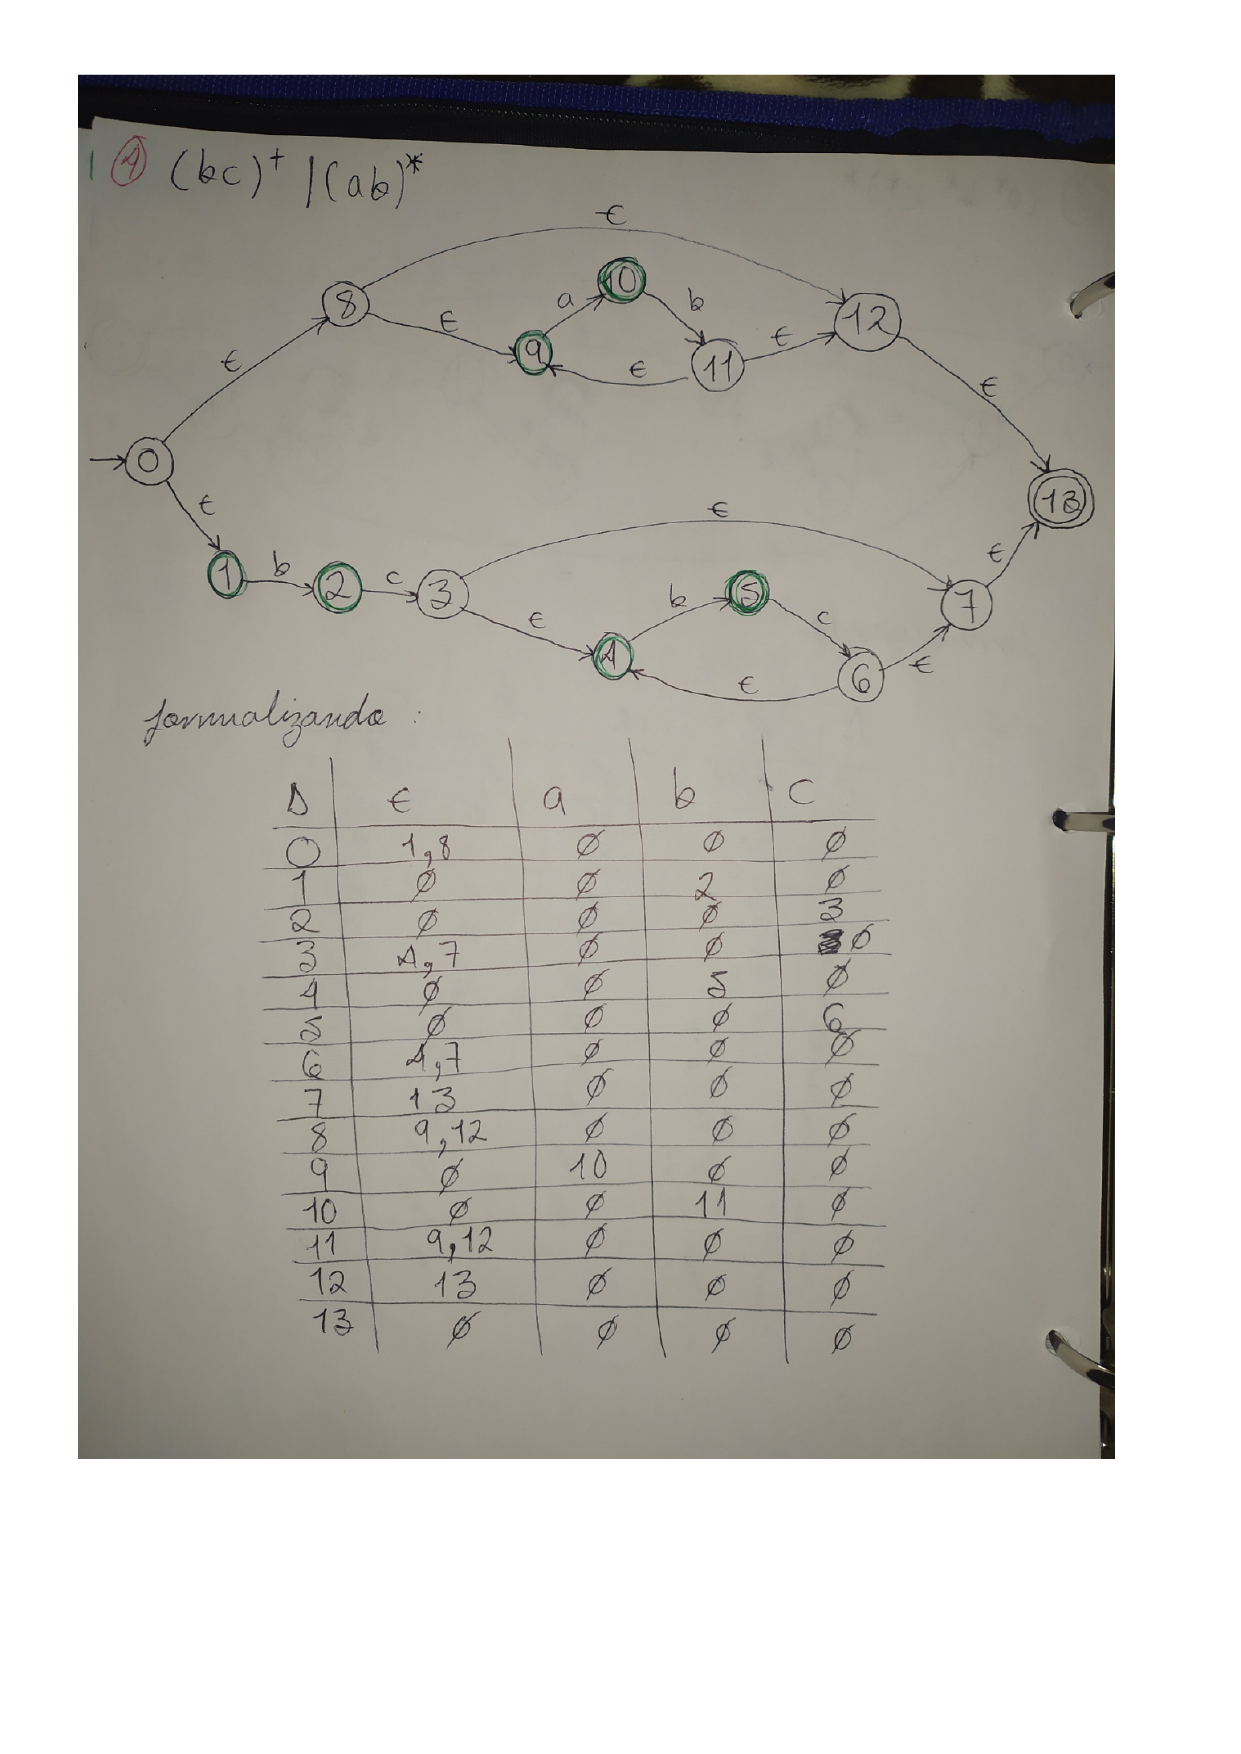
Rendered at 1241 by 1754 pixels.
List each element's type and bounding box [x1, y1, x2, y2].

picture [79, 76, 1114, 1459]
